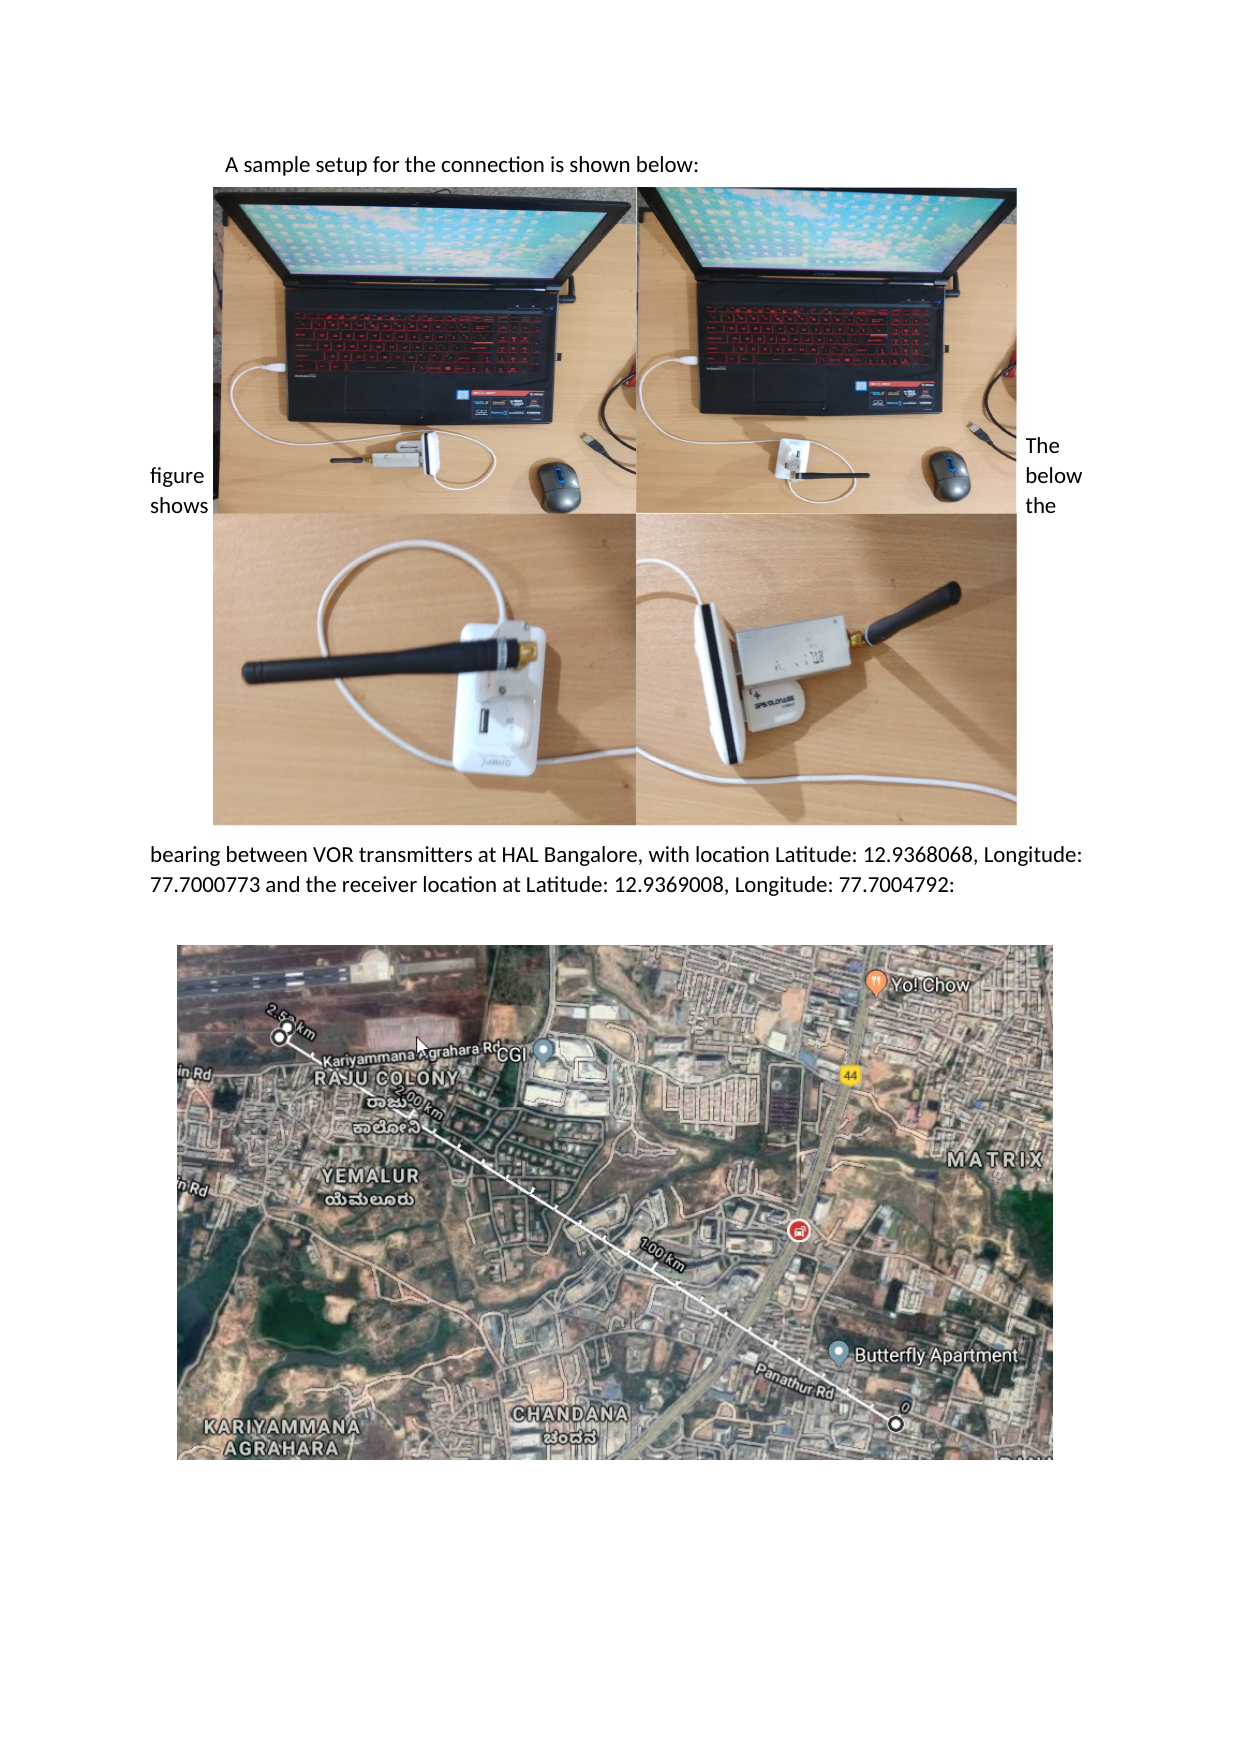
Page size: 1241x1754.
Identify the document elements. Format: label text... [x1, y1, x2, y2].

picture [177, 945, 1053, 1460]
picture [213, 187, 1026, 840]
text A sample setup for the connection is shown below: [150, 150, 1090, 178]
text The figure below shows the bearing between VOR transmitters at HAL Bangalore, with location Latitude: 12.9368068, Longitude: 77.7000773 and the receiver location at Latitude: 12.9369008, Longitude: 77.7004792: [150, 431, 1090, 898]
